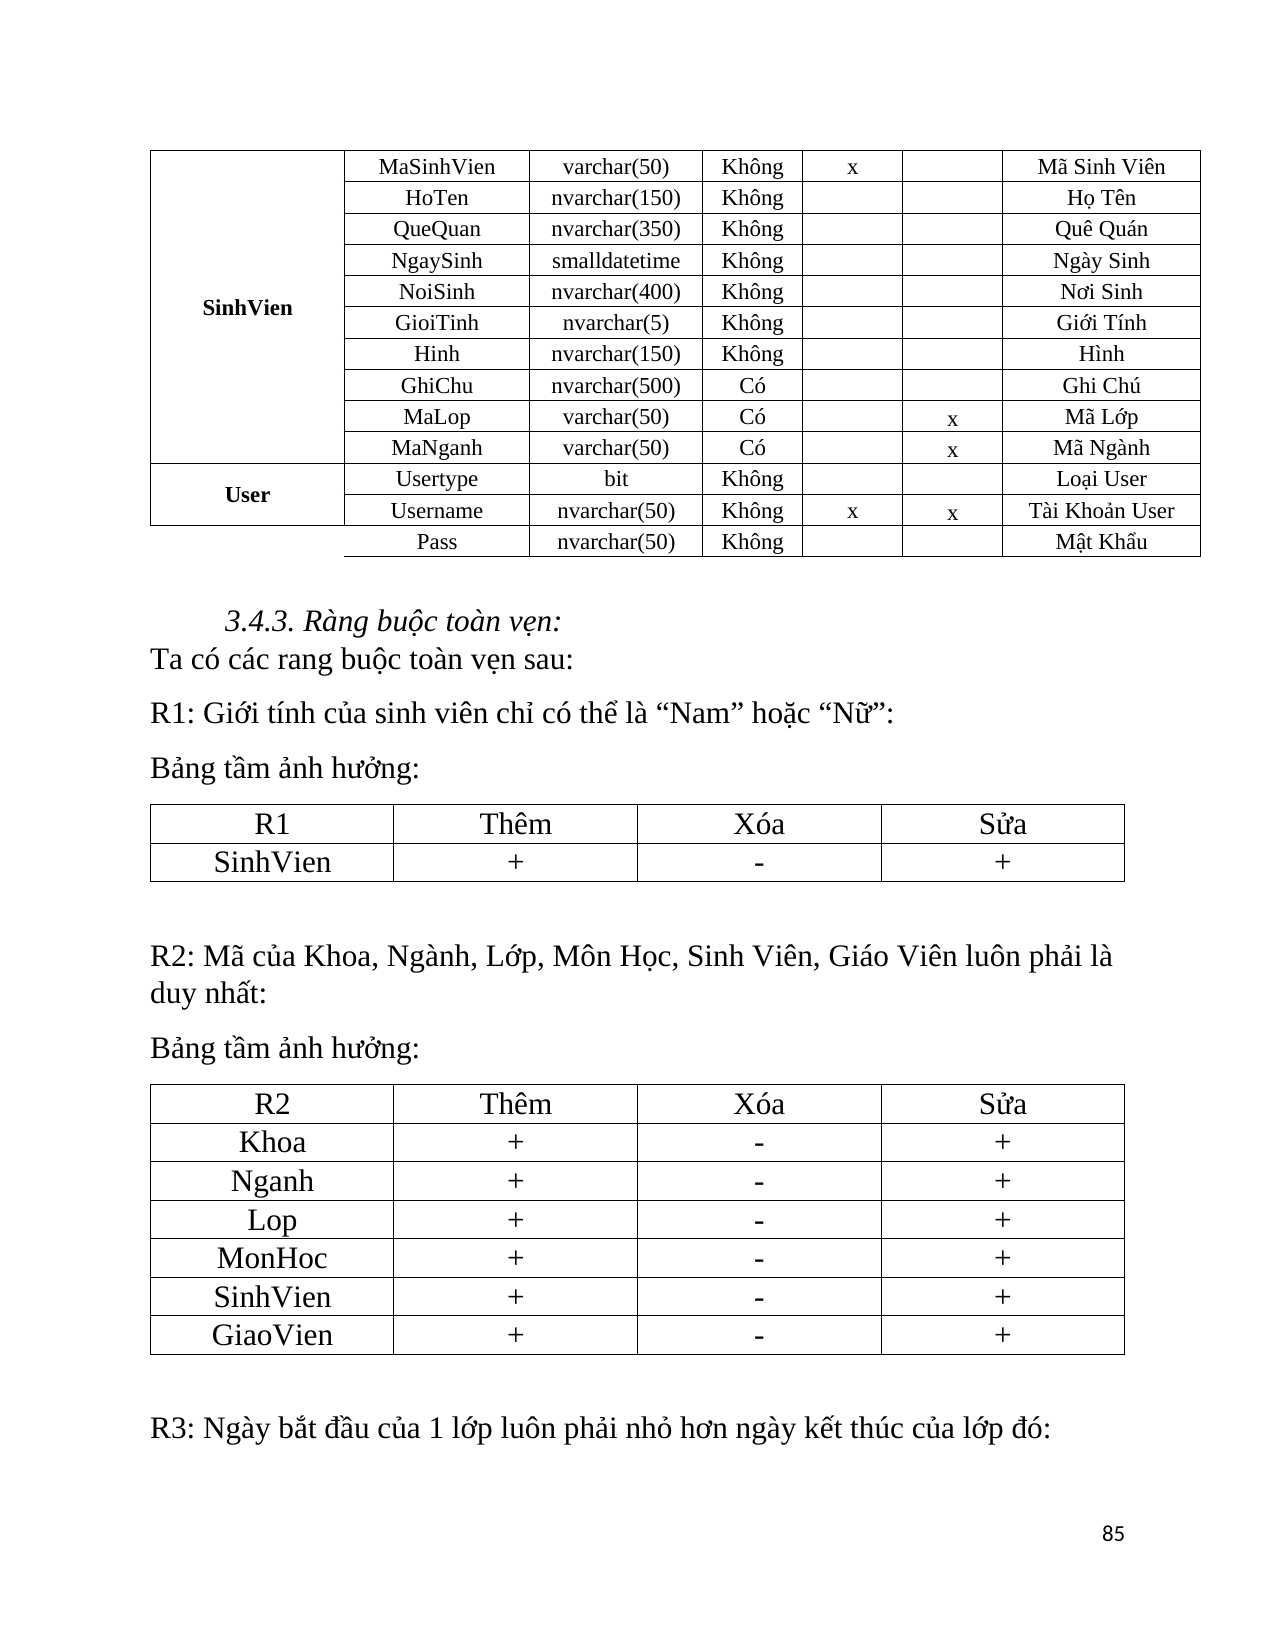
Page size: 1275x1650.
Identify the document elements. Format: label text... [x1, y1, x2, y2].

table_cell nvarchar(350) [530, 214, 702, 244]
table_cell nvarchar(500) [530, 370, 702, 400]
table_cell + [882, 1162, 1124, 1200]
table_cell [803, 339, 902, 369]
table_cell - [638, 1316, 881, 1354]
table_cell Mật Khẩu [1003, 526, 1200, 556]
table_header Sửa [882, 1085, 1124, 1123]
table_cell [903, 370, 1002, 400]
table_cell x [803, 495, 902, 525]
table_cell [803, 276, 902, 306]
table_cell Không [703, 245, 802, 275]
text R2: Mã của Khoa, Ngành, Lớp, Môn Học, Sinh Viên, Giáo Viên luôn phải là duy nhất: [150, 937, 1125, 1011]
table_cell Nganh [151, 1162, 393, 1200]
table_cell - [638, 1278, 881, 1315]
table_cell [903, 276, 1002, 306]
table_cell GhiChu [345, 370, 529, 400]
table_header Thêm [394, 1085, 637, 1123]
table_cell - [638, 1239, 881, 1277]
table_cell x [903, 432, 1002, 462]
table_cell + [394, 844, 637, 881]
table_cell - [638, 1201, 881, 1238]
text Ta có các rang buộc toàn vẹn sau: [150, 640, 1125, 676]
table_cell [803, 401, 902, 431]
table_cell nvarchar(50) [530, 495, 702, 525]
table_cell Nơi Sinh [1003, 276, 1200, 306]
table_cell - [638, 1162, 881, 1200]
table_cell QueQuan [345, 214, 529, 244]
table_cell [803, 214, 902, 244]
table_cell Không [703, 339, 802, 369]
table_header R1 [151, 805, 393, 842]
table_cell bit [530, 464, 702, 494]
table_cell Không [703, 182, 802, 212]
table_cell x [803, 151, 902, 181]
table_cell Lop [151, 1201, 393, 1238]
table_cell Mã Ngành [1003, 432, 1200, 462]
table_cell Không [703, 214, 802, 244]
table_cell [803, 370, 902, 400]
table_cell [903, 464, 1002, 494]
table_cell NgaySinh [345, 245, 529, 275]
table_cell + [394, 1201, 637, 1238]
table_cell Có [703, 432, 802, 462]
table_cell - [638, 844, 881, 881]
table_cell [903, 245, 1002, 275]
table_cell nvarchar(150) [530, 182, 702, 212]
table_cell NoiSinh [345, 276, 529, 306]
table_cell Họ Tên [1003, 182, 1200, 212]
table_cell + [882, 1239, 1124, 1277]
table_cell User [151, 464, 344, 525]
table_cell Không [703, 307, 802, 337]
table_cell MonHoc [151, 1239, 393, 1277]
table_cell + [394, 1316, 637, 1354]
table_cell smalldatetime [530, 245, 702, 275]
table_cell + [882, 1316, 1124, 1354]
table_header Thêm [394, 805, 637, 842]
table_cell [903, 526, 1002, 556]
table_cell Ghi Chú [1003, 370, 1200, 400]
table_cell - [638, 1124, 881, 1161]
table_cell Hinh [345, 339, 529, 369]
table_cell + [882, 1124, 1124, 1161]
table_cell x [903, 401, 1002, 431]
table_cell + [394, 1239, 637, 1277]
table_cell [903, 307, 1002, 337]
table_cell varchar(50) [530, 401, 702, 431]
table_cell Ngày Sinh [1003, 245, 1200, 275]
table_cell + [394, 1278, 637, 1315]
table_cell MaNganh [345, 432, 529, 462]
table_cell Không [703, 526, 802, 556]
table_cell Hình [1003, 339, 1200, 369]
text R1: Giới tính của sinh viên chỉ có thể là “Nam” hoặc “Nữ”: [150, 694, 1125, 731]
table_cell [903, 339, 1002, 369]
table_cell Không [703, 151, 802, 181]
table_cell + [394, 1162, 637, 1200]
table_cell SinhVien [151, 151, 344, 462]
table_cell [803, 526, 902, 556]
table_cell Giới Tính [1003, 307, 1200, 337]
text Bảng tầm ảnh hưởng: [150, 1029, 1125, 1065]
table_cell [903, 182, 1002, 212]
table_cell nvarchar(150) [530, 339, 702, 369]
table_cell GioiTinh [345, 307, 529, 337]
table_cell [903, 151, 1002, 181]
table_cell nvarchar(50) [530, 526, 702, 556]
table_cell [803, 464, 902, 494]
table_cell Có [703, 401, 802, 431]
table_cell [803, 245, 902, 275]
table_cell [803, 182, 902, 212]
table_cell HoTen [345, 182, 529, 212]
table_cell + [882, 844, 1124, 881]
table_cell nvarchar(400) [530, 276, 702, 306]
text R3: Ngày bắt đầu của 1 lớp luôn phải nhỏ hơn ngày kết thúc của lớp đó: [150, 1410, 1125, 1446]
table_cell Pass [344, 526, 529, 556]
table_header R2 [151, 1085, 393, 1123]
table_cell Không [703, 276, 802, 306]
table_cell varchar(50) [530, 151, 702, 181]
table_cell [903, 214, 1002, 244]
table_cell MaSinhVien [345, 151, 529, 181]
table_cell SinhVien [151, 844, 393, 881]
table_cell GiaoVien [151, 1316, 393, 1354]
table_cell Tài Khoản User [1003, 495, 1200, 525]
table_cell Loại User [1003, 464, 1200, 494]
table_cell x [903, 495, 1002, 525]
table_cell Mã Lớp [1003, 401, 1200, 431]
table_cell Username [345, 495, 529, 525]
table_cell nvarchar(5) [530, 307, 702, 337]
table_cell Không [703, 495, 802, 525]
subtitle 3.4.3. Ràng buộc toàn vẹn: [225, 602, 1125, 638]
text Bảng tầm ảnh hưởng: [150, 749, 1125, 785]
table_cell Có [703, 370, 802, 400]
table_cell Quê Quán [1003, 214, 1200, 244]
table_cell + [882, 1201, 1124, 1238]
table_cell Không [703, 464, 802, 494]
table_cell Khoa [151, 1124, 393, 1161]
table_cell varchar(50) [530, 432, 702, 462]
table_cell SinhVien [151, 1278, 393, 1315]
table_cell MaLop [345, 401, 529, 431]
table_header Xóa [638, 1085, 881, 1123]
table_cell Mã Sinh Viên [1003, 151, 1200, 181]
table_cell [803, 307, 902, 337]
table_cell + [394, 1124, 637, 1161]
table_cell + [882, 1278, 1124, 1315]
table_cell Usertype [345, 464, 529, 494]
table_cell [803, 432, 902, 462]
table_header Sửa [882, 805, 1124, 842]
table_header Xóa [638, 805, 881, 842]
